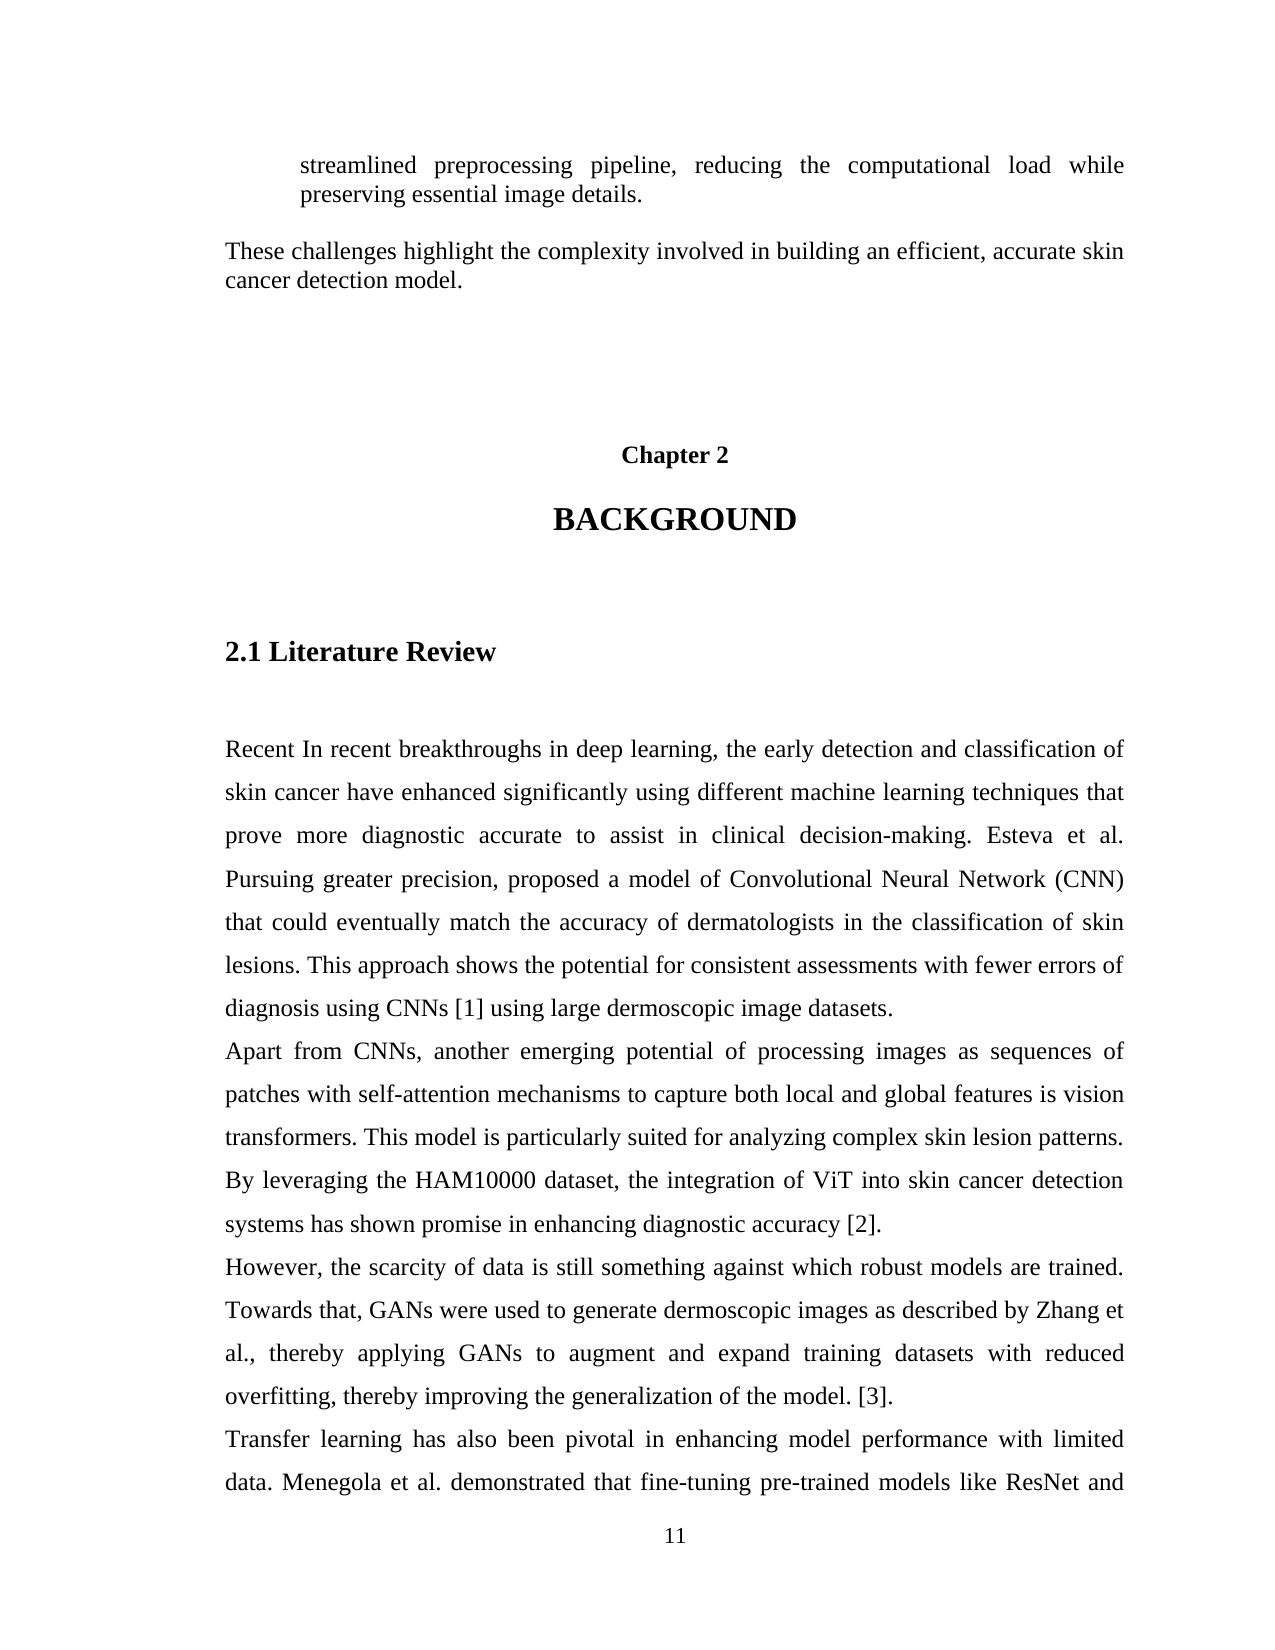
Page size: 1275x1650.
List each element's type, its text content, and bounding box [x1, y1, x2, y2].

text Apart from CNNs, another emerging potential of processing images as sequences of patches with self-attention mechanisms to capture both local and global features is vision transformers. This model is particularly suited for analyzing complex skin lesion patterns. By leveraging the HAM10000 dataset, the integration of ViT into skin cancer detection systems has shown promise in enhancing diagnostic accuracy [2]. [225, 1036, 1125, 1237]
text Chapter 2 [225, 440, 1125, 468]
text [225, 1424, 1125, 1496]
text Recent In recent breakthroughs in deep learning, the early detection and classification of skin cancer have enhanced significantly using different machine learning techniques that prove more diagnostic accurate to assist in clinical decision-making. Esteva et al. Pursuing greater precision, proposed a model of Convolutional Neural Network (CNN) that could eventually match the accuracy of dermatologists in the classification of skin lesions. This approach shows the potential for consistent assessments with fewer errors of diagnosis using CNNs [1] using large dermoscopic image datasets. [225, 734, 1125, 1022]
text These challenges highlight the complexity involved in building an efficient, accurate skin cancer detection model. [225, 236, 1125, 294]
text However, the scarcity of data is still something against which robust models are trained. Towards that, GANs were used to generate dermoscopic images as described by Zhang et al., thereby applying GANs to augment and expand training datasets with reduced overfitting, thereby improving the generalization of the model. [3]. [225, 1252, 1125, 1410]
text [300, 150, 1125, 207]
text 2.1 Literature Review [225, 634, 1125, 667]
text BACKGROUND [225, 499, 1125, 538]
